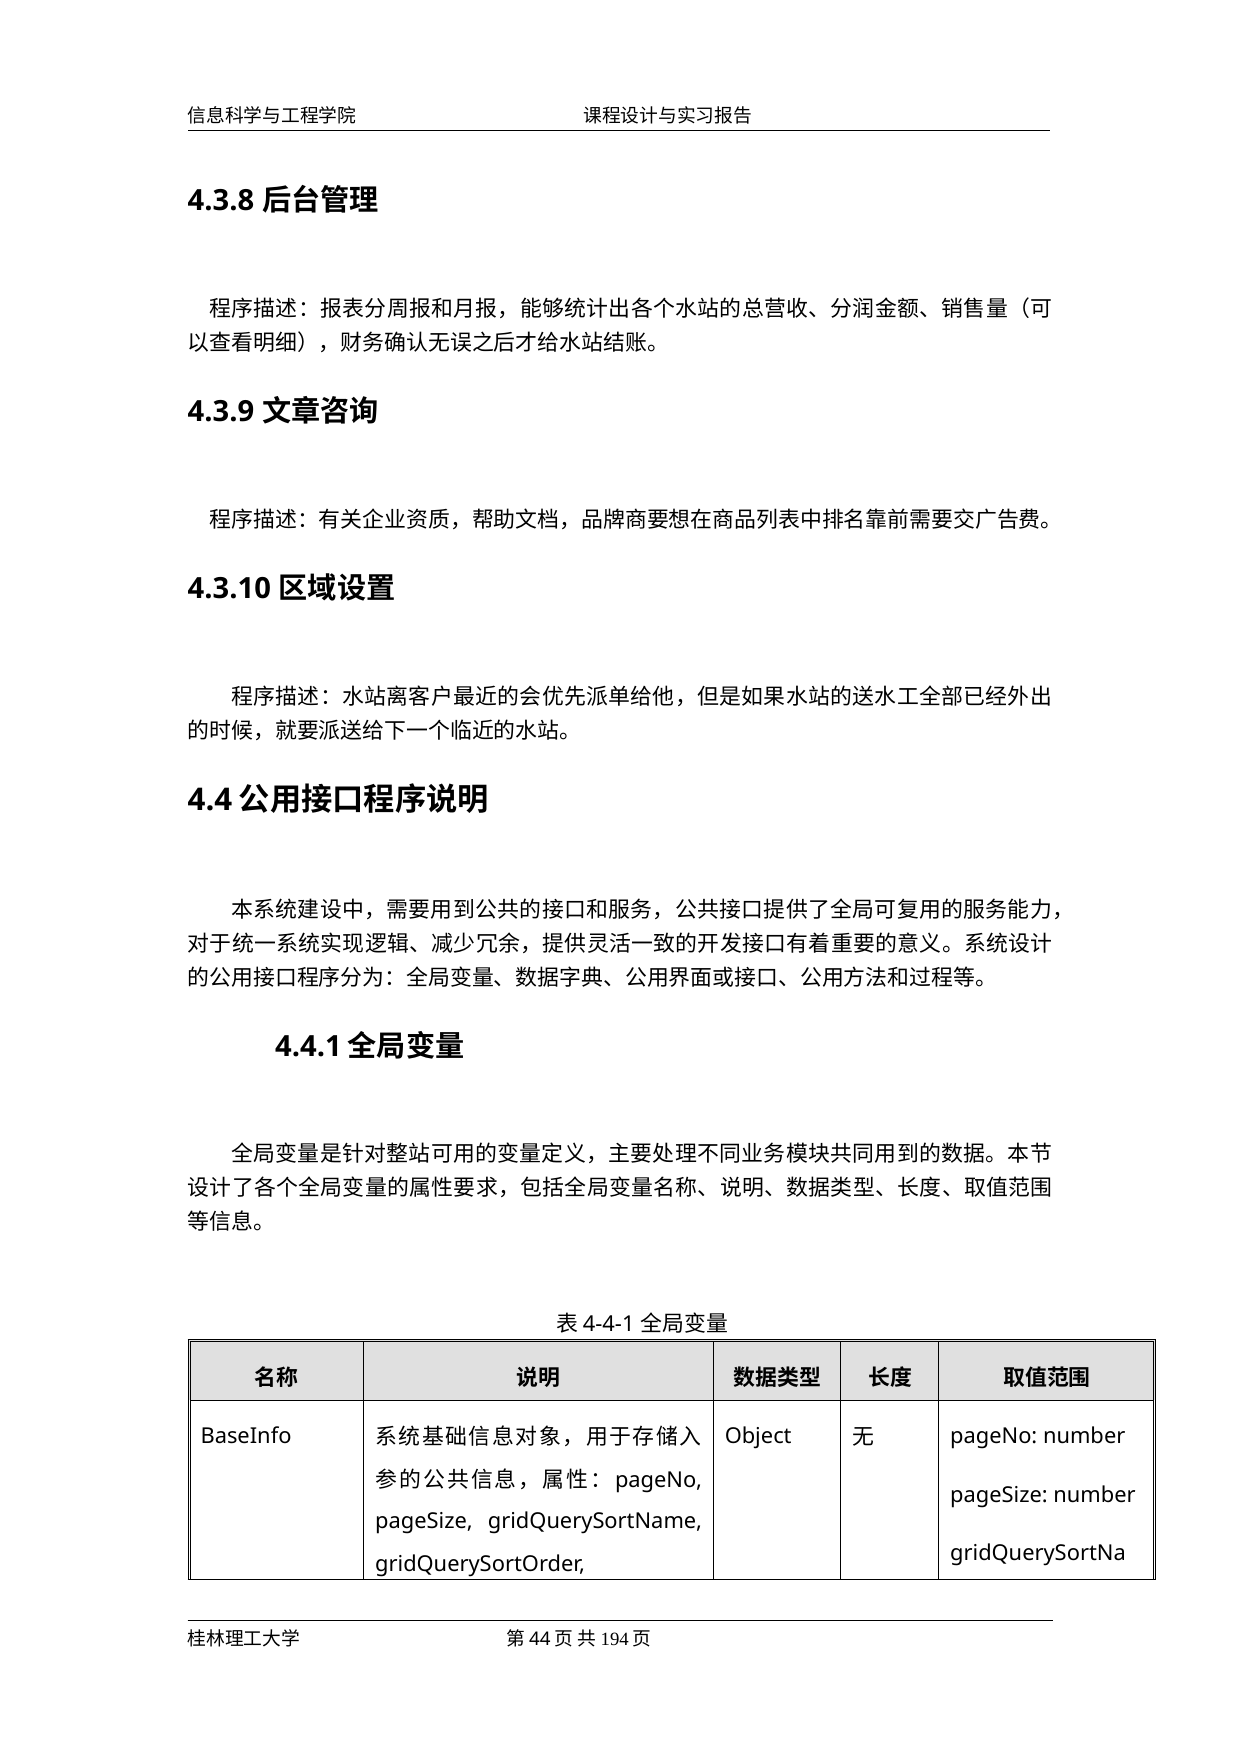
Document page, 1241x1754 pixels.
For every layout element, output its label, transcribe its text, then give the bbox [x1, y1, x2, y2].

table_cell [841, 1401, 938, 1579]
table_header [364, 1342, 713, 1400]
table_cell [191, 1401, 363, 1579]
text 本系统建设中，需要用到公共的接口和服务，公共接口提供了全局可复用的服务能力，对于统一系统实现逻辑、减少冗余，提供灵活一致的开发接口有着重要的意义。系统设计的公用接口程序分为：全局变量、数据字典、公用界面或接口、公用方法和过程等。 [187, 891, 1053, 992]
subtitle 4.3.9 文章咨询 [187, 375, 1053, 443]
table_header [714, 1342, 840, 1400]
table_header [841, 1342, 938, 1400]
text 表4-4-1 全局变量 [187, 1305, 1053, 1339]
subtitle 4.3.10 区域设置 [187, 552, 1053, 619]
subtitle 4.4.1全局变量 [231, 1009, 1053, 1077]
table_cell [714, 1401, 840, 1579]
text 全局变量是针对整站可用的变量定义，主要处理不同业务模块共同用到的数据。本节设计了各个全局变量的属性要求，包括全局变量名称、说明、数据类型、长度、取值范围等信息。 [187, 1135, 1053, 1237]
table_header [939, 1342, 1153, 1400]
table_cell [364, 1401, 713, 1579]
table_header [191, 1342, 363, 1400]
text 程序描述：报表分周报和月报，能够统计出各个水站的总营收、分润金额、销售量（可以查看明细），财务确认无误之后才给水站结账。 [187, 290, 1053, 358]
text 程序描述：有关企业资质，帮助文档，品牌商要想在商品列表中排名靠前需要交广告费。 [187, 501, 1053, 534]
text 程序描述：水站离客户最近的会优先派单给他，但是如果水站的送水工全部已经外出的时候，就要派送给下一个临近的水站。 [187, 677, 1053, 745]
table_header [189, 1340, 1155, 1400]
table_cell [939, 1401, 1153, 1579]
subtitle 4.4公用接口程序说明 [187, 762, 1053, 830]
subtitle 4.3.8 后台管理 [187, 164, 1053, 232]
